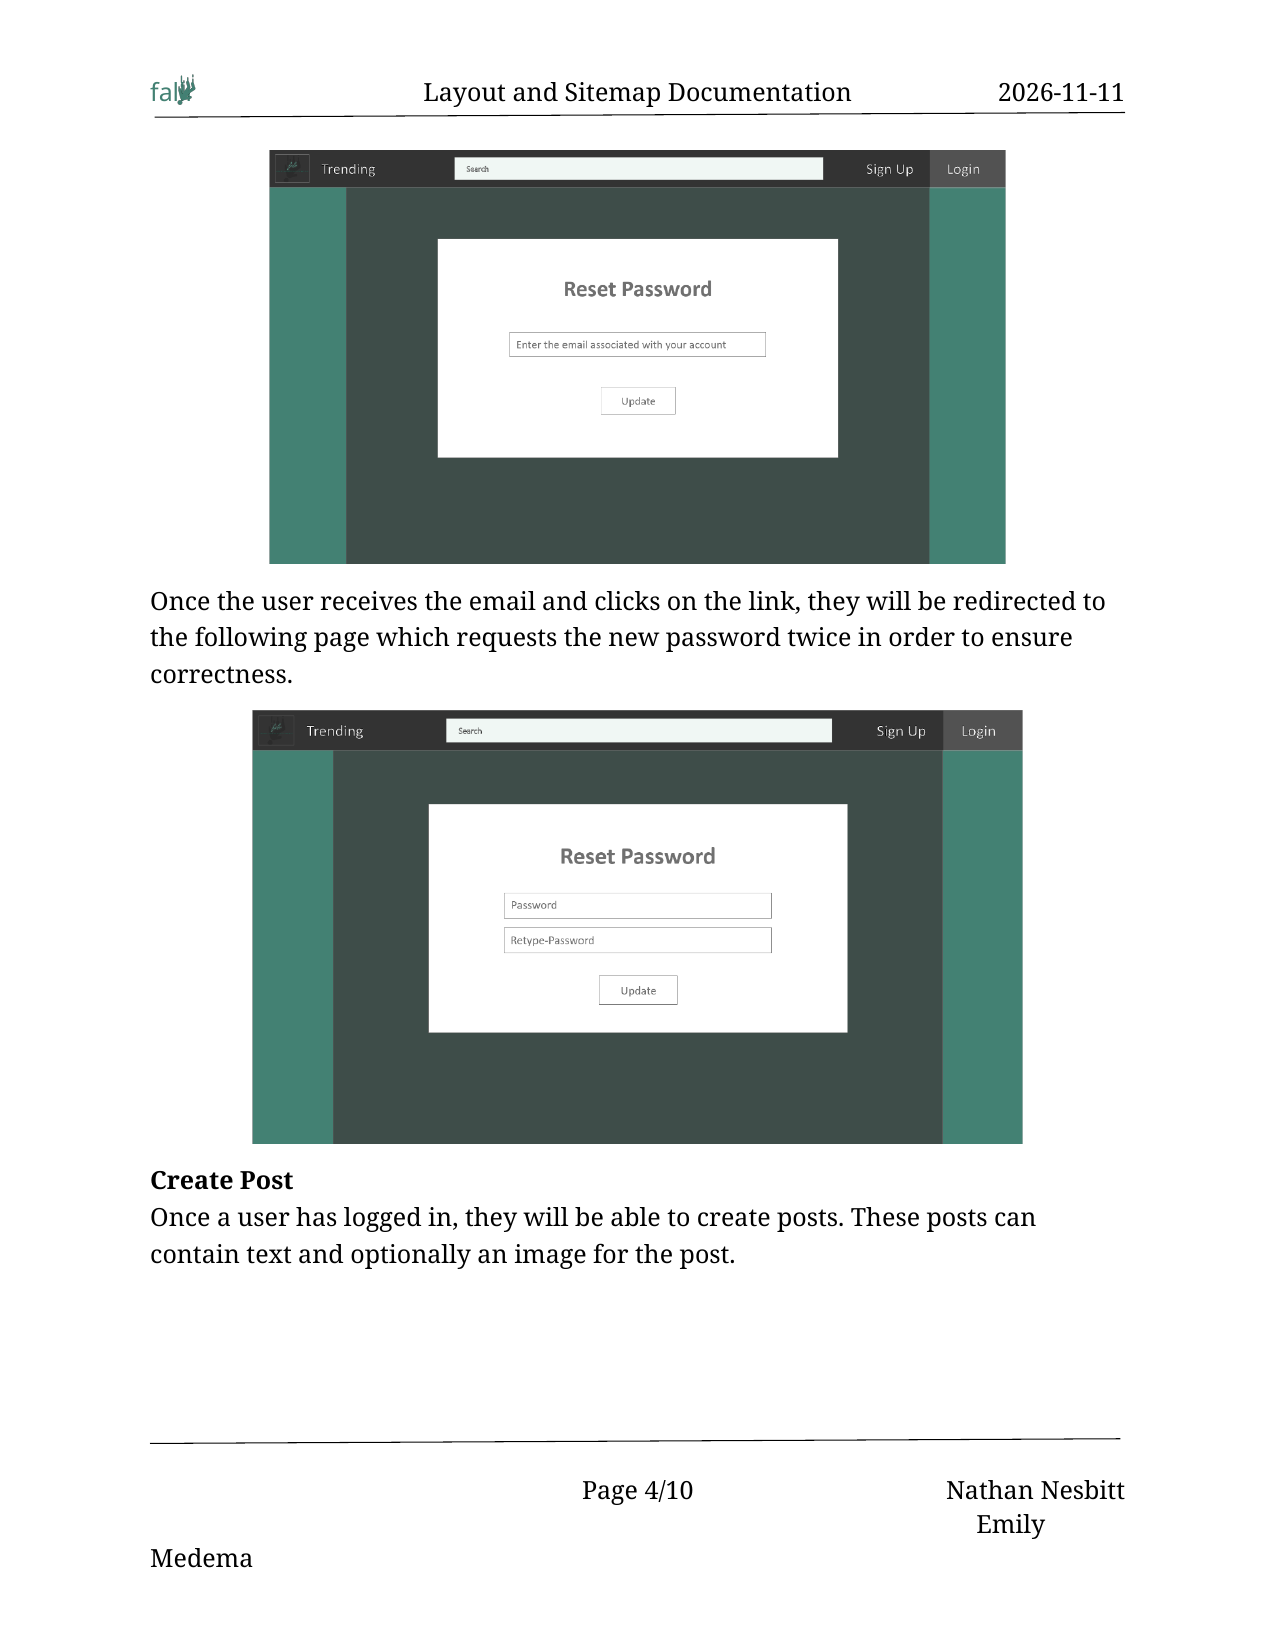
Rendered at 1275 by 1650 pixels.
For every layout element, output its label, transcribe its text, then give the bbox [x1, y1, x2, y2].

text Once the user receives the email and clicks on the link, they will be redirected to the following page which requests the new password twice in order to ensure correctness. [150, 583, 1125, 691]
picture [168, 65, 201, 110]
text Once a user has logged in, they will be able to create posts. These posts can contain text and optionally an image for the post. [150, 1199, 1125, 1270]
picture [269, 150, 1006, 564]
subtitle Create Post [150, 1163, 1125, 1197]
picture [252, 710, 1023, 1144]
